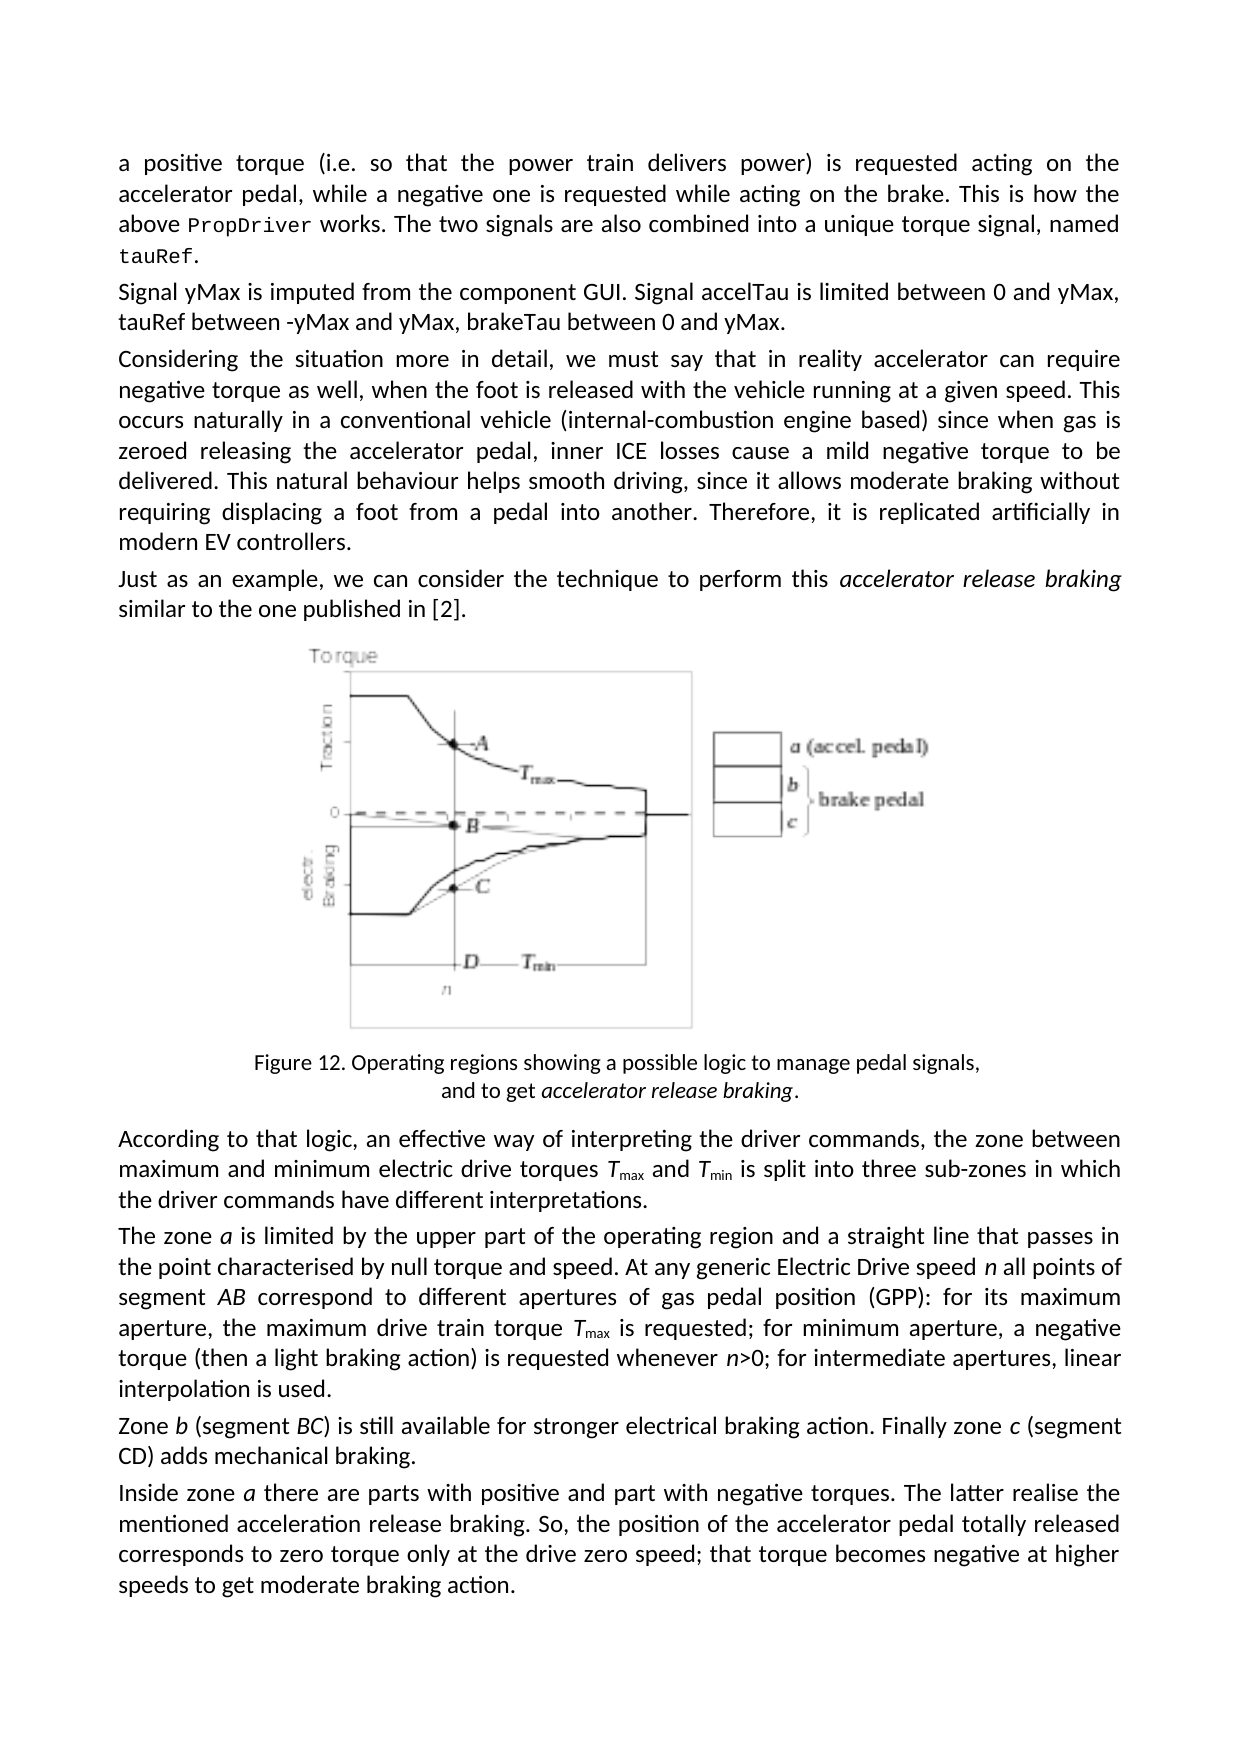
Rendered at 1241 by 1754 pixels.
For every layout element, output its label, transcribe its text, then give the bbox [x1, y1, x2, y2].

text Zone b (segment BC) is still available for stronger electrical braking action. Finally zone c (segment CD) adds mechanical braking. [118, 1410, 1122, 1471]
text The zone a is limited by the upper part of the operating region and a straight line that passes in the point characterised by null torque and speed. At any generic Electric Drive speed n all points of segment AB correspond to different apertures of gas pedal position (GPP): for its maximum aperture, the maximum drive train torque Tmax is requested; for minimum aperture, a negative torque (then a light braking action) is requested whenever n>0; for intermediate apertures, linear interpolation is used. [118, 1221, 1122, 1404]
text Considering the situation more in detail, we must say that in reality accelerator can require negative torque as well, when the foot is released with the vehicle running at a given speed. This occurs naturally in a conventional vehicle (internal-combustion engine based) since when gas is zeroed releasing the accelerator pedal, inner ICE losses cause a mild negative torque to be delivered. This natural behaviour helps smooth driving, since it allows moderate braking without requiring displacing a foot from a pedal into another. Therefore, it is replicated artificially in modern EV controllers. [118, 343, 1122, 557]
text According to that logic, an effective way of interpreting the driver commands, the zone between maximum and minimum electric drive torques Tmax and Tmin is split into three sub-zones in which the driver commands have different interpretations. [118, 1123, 1122, 1214]
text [118, 148, 1122, 270]
text Inside zone a there are parts with positive and part with negative torques. The latter realise the mentioned acceleration release braking. So, the position of the accelerator pedal totally released corresponds to zero torque only at the drive zero speed; that torque becomes negative at higher speeds to get moderate braking action. [118, 1477, 1122, 1599]
text Figure 12. Operating regions showing a possible logic to manage pedal signals, and to get accelerator release braking. [118, 1048, 1122, 1104]
text Signal yMax is imputed from the component GUI. Signal accelTau is limited between 0 and yMax, tauRef between -yMax and yMax, brakeTau between 0 and yMax. [118, 276, 1122, 337]
